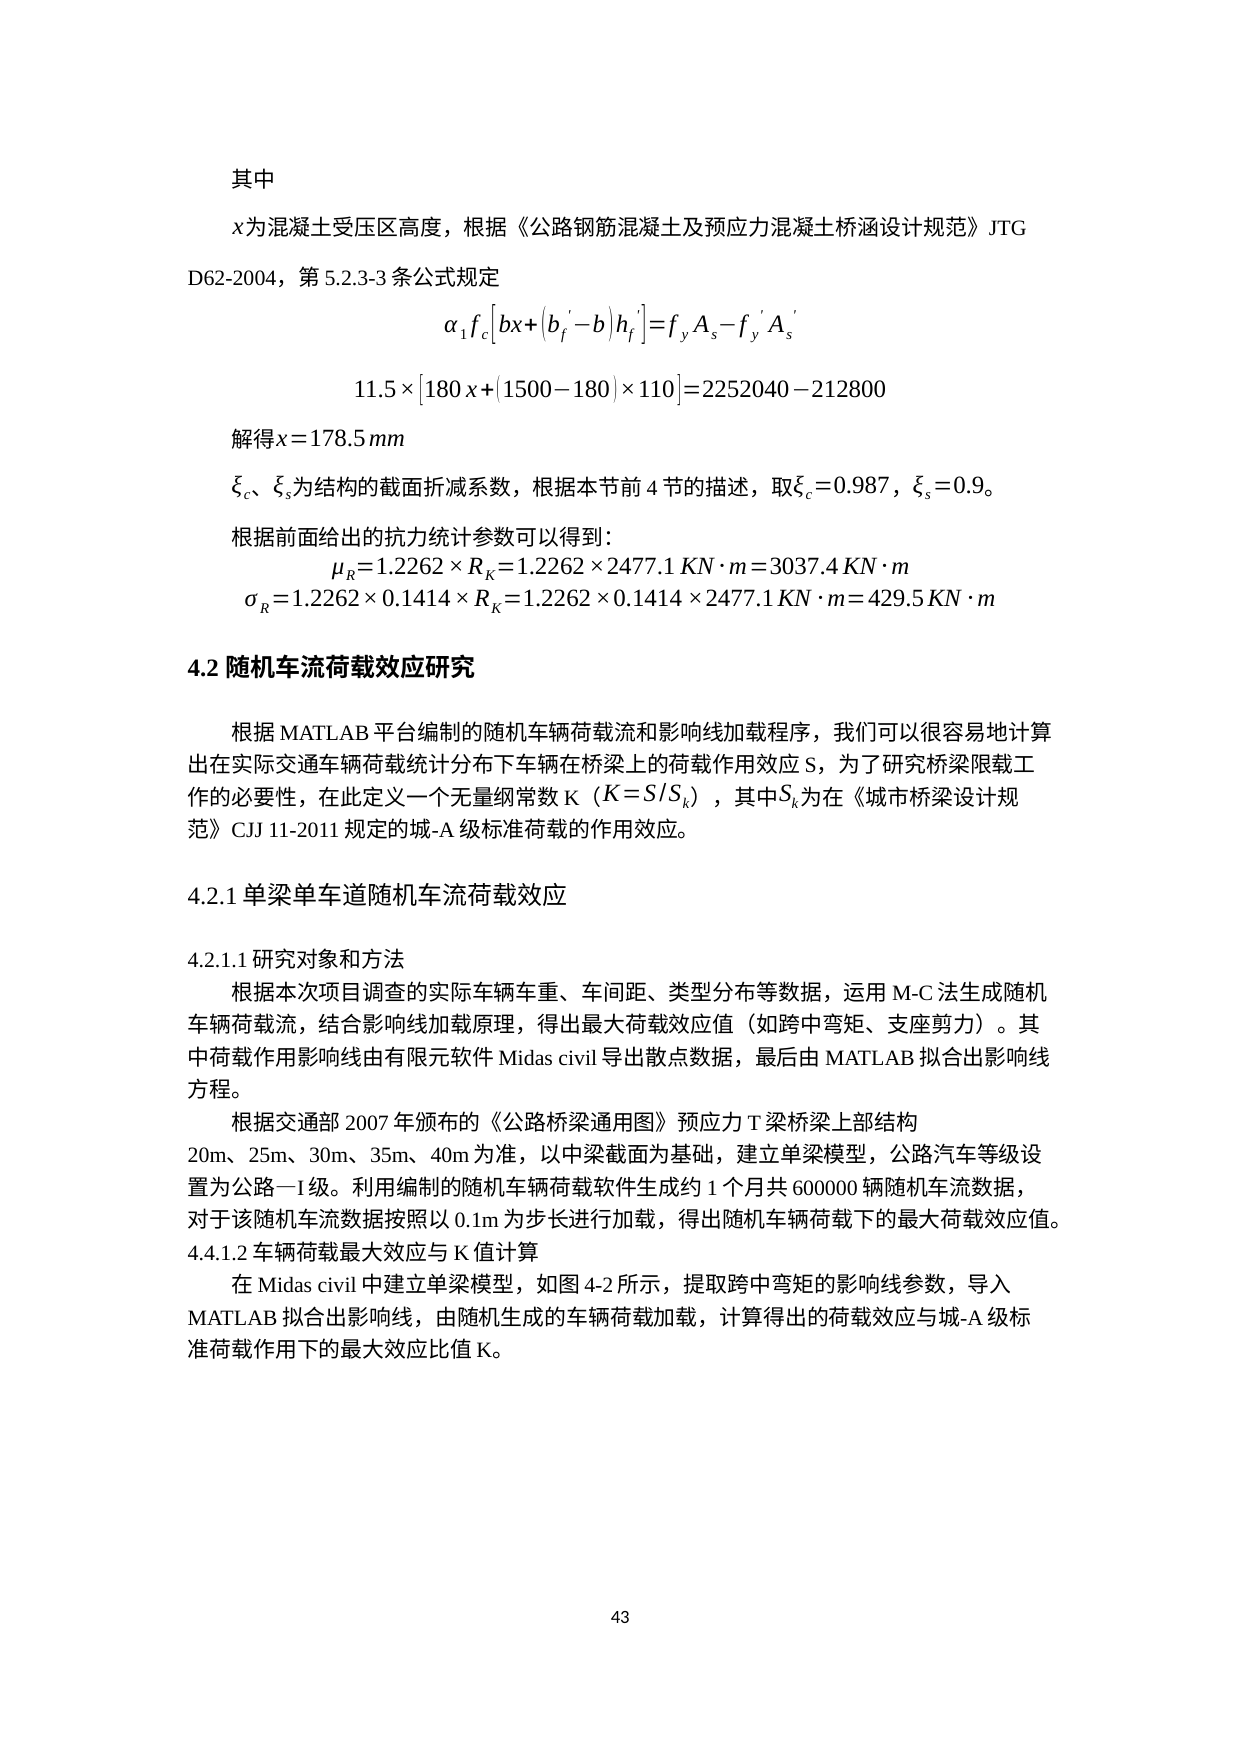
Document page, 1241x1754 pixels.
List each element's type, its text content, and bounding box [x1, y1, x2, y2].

text 在Midas civil中建立单梁模型，如图4-2所示，提取跨中弯矩的影响线参数，导入MATLAB拟合出影响线，由随机生成的车辆荷载加载，计算得出的荷载效应与城-A级标准荷载作用下的最大效应比值K。 [187, 1267, 1053, 1364]
text 根据前面给出的抗力统计参数可以得到： [187, 519, 1053, 552]
text 4.2 随机车流荷载效应研究 [187, 633, 1053, 698]
text 根据MATLAB平台编制的随机车辆荷载流和影响线加载程序，我们可以很容易地计算出在实际交通车辆荷载统计分布下车辆在桥梁上的荷载作用效应S，为了研究桥梁限载工作的必要性，在此定义一个无量纲常数K（），其中为在《城市桥梁设计规范》CJJ 11-2011规定的城-A级标准荷载的作用效应。 [187, 714, 1053, 844]
text 4.2.1单梁单车道随机车流荷载效应 [187, 861, 1053, 926]
text 其中 [187, 162, 1053, 194]
text 根据交通部2007年颁布的《公路桥梁通用图》预应力T梁桥梁上部结构20m、25m、30m、35m、40m为准，以中梁截面为基础，建立单梁模型，公路汽车等级设置为公路—I级。利用编制的随机车辆荷载软件生成约1个月共600000辆随机车流数据，对于该随机车流数据按照以0.1m为步长进行加载，得出随机车辆荷载下的最大荷载效应值。 [187, 1104, 1053, 1234]
text 为混凝土受压区高度，根据《公路钢筋混凝土及预应力混凝土桥涵设计规范》JTG D62-2004，第5.2.3-3条公式规定 [187, 194, 1053, 292]
text 4.4.1.2车辆荷载最大效应与K值计算 [187, 1234, 1053, 1267]
text 解得 [187, 422, 1053, 454]
text 、为结构的截面折减系数，根据本节前4节的描述，取，。 [187, 454, 1053, 519]
text 根据本次项目调查的实际车辆车重、车间距、类型分布等数据，运用M-C法生成随机车辆荷载流，结合影响线加载原理，得出最大荷载效应值（如跨中弯矩、支座剪力）。其中荷载作用影响线由有限元软件Midas civil导出散点数据，最后由MATLAB拟合出影响线方程。 [187, 974, 1053, 1104]
text 4.2.1.1研究对象和方法 [187, 942, 1053, 974]
